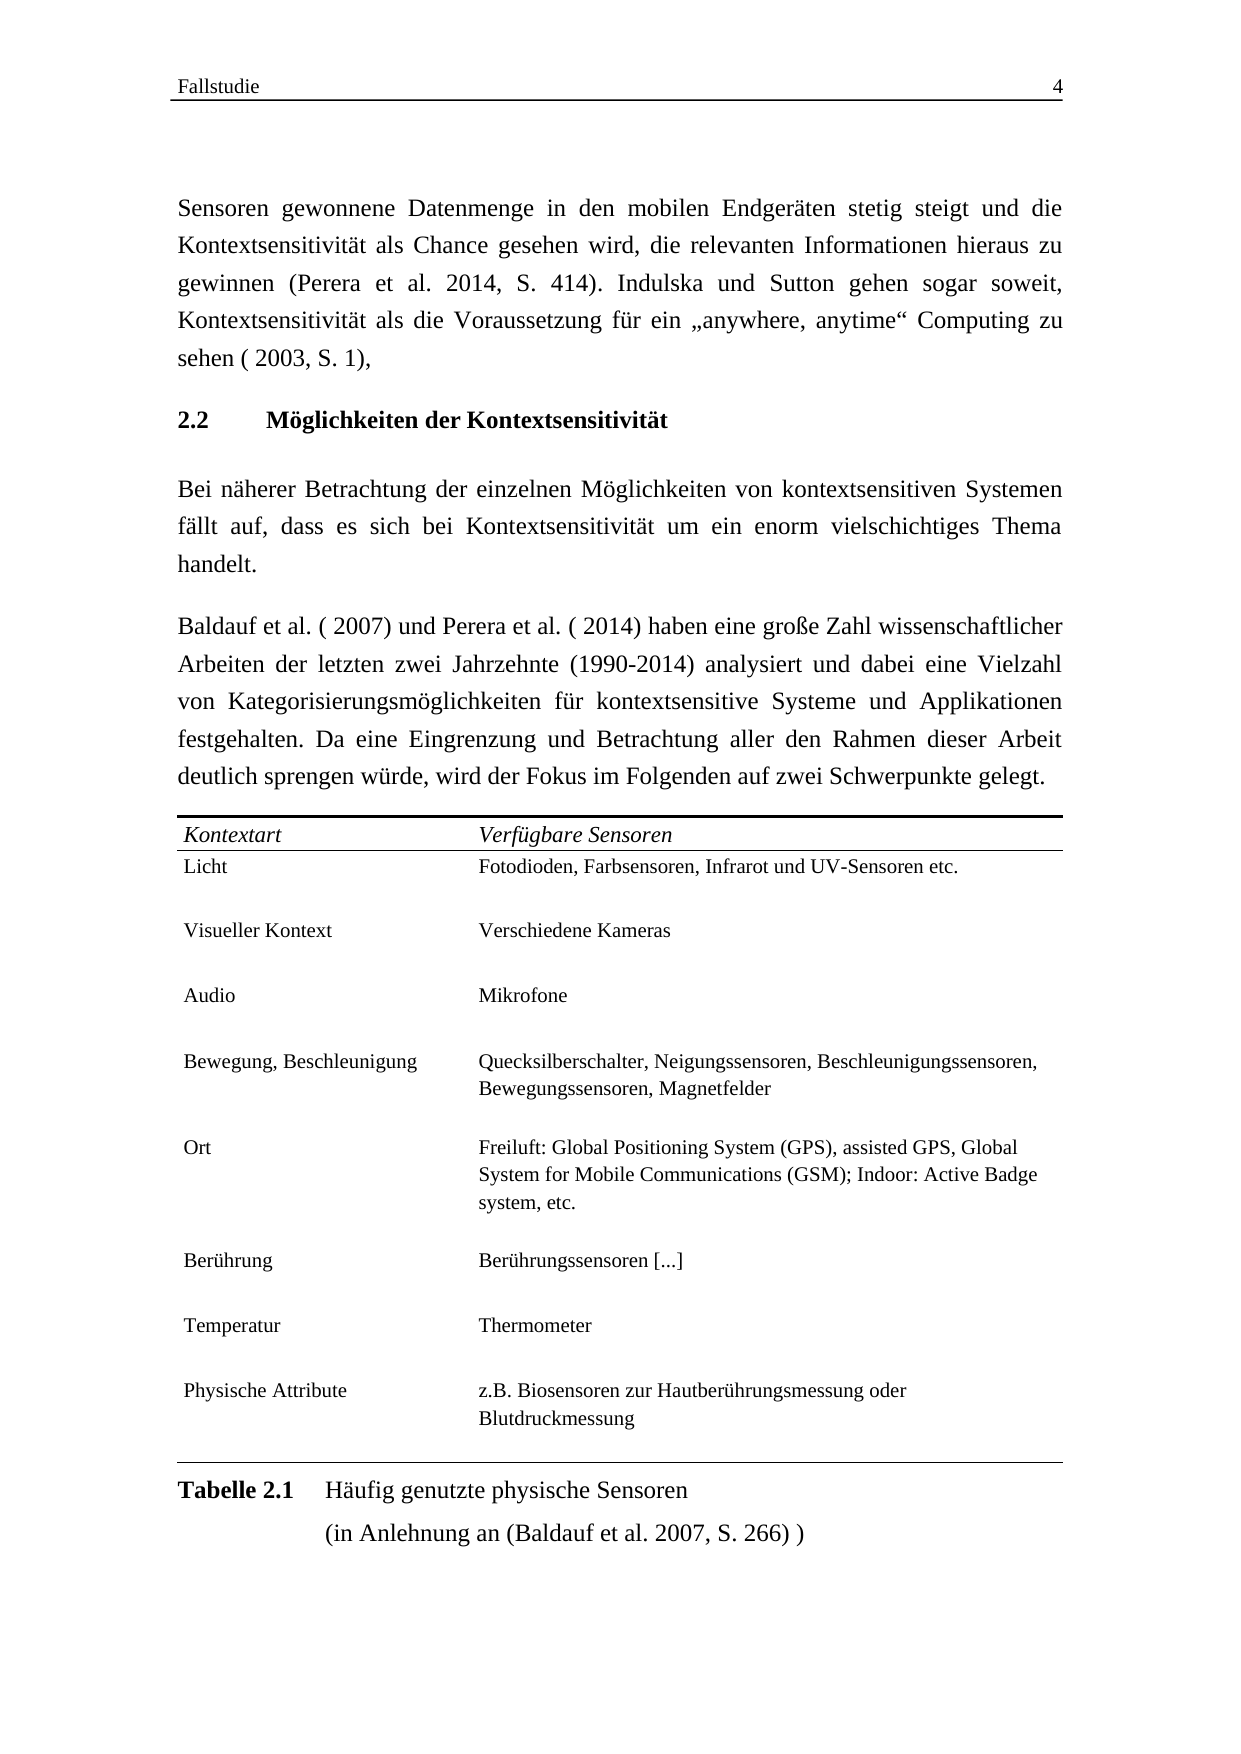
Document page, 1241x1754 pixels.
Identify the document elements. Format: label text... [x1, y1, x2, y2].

table_header Kontextart [177, 818, 472, 850]
table_cell Quecksilberschalter, Neigungssensoren, Beschleunigungssensoren, Bewegungssensoren, Magnetfelder [473, 1046, 1063, 1132]
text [177, 184, 1063, 372]
table_cell Mikrofone [473, 981, 1063, 1046]
table_header Verfügbare Sensoren [473, 818, 1063, 850]
text Tabelle 2.1 Häufig genutzte physische Sensoren (in Anlehnung an (Baldauf et al. 2007, S. 266) ) [177, 1475, 1063, 1547]
table_cell Freiluft: Global Positioning System (GPS), assisted GPS, Global System for Mobile Communications (GSM); Indoor: Active Badge system, etc. [473, 1132, 1063, 1245]
text Baldauf et al. ( 2007) und Perera et al. ( 2014) haben eine große Zahl wissenschaftlicher Arbeiten der letzten zwei Jahrzehnte (1990-2014) analysiert und dabei eine Vielzahl von Kategorisierungsmöglichkeiten für kontextsensitive Systeme und Applikationen festgehalten. Da eine Eingrenzung und Betrachtung aller den Rahmen dieser Arbeit deutlich sprengen würde, wird der Fokus im Folgenden auf zwei Schwerpunkte gelegt. [177, 602, 1063, 790]
table_cell Licht [177, 851, 472, 915]
table_cell Temperatur [177, 1310, 472, 1376]
table_cell Bewegung, Beschleunigung [177, 1046, 472, 1132]
table_cell Verschiedene Kameras [473, 915, 1063, 981]
table_cell Audio [177, 981, 472, 1046]
table_cell Visueller Kontext [177, 915, 472, 981]
text Bei näherer Betrachtung der einzelnen Möglichkeiten von kontextsensitiven Systemen fällt auf, dass es sich bei Kontextsensitivität um ein enorm vielschichtiges Thema handelt. [177, 465, 1063, 577]
table_cell Berührungssensoren [...] [473, 1245, 1063, 1310]
subtitle Möglichkeiten der Kontextsensitivität [177, 405, 1063, 434]
table_cell Berührung [177, 1245, 472, 1310]
table_cell Fotodioden, Farbsensoren, Infrarot und UV-Sensoren etc. [473, 851, 1063, 915]
table_cell z.B. Biosensoren zur Hautberührungsmessung oder Blutdruckmessung [473, 1376, 1063, 1462]
table_cell Thermometer [473, 1310, 1063, 1376]
table_cell Ort [177, 1132, 472, 1245]
table_cell Physische Attribute [177, 1376, 472, 1462]
